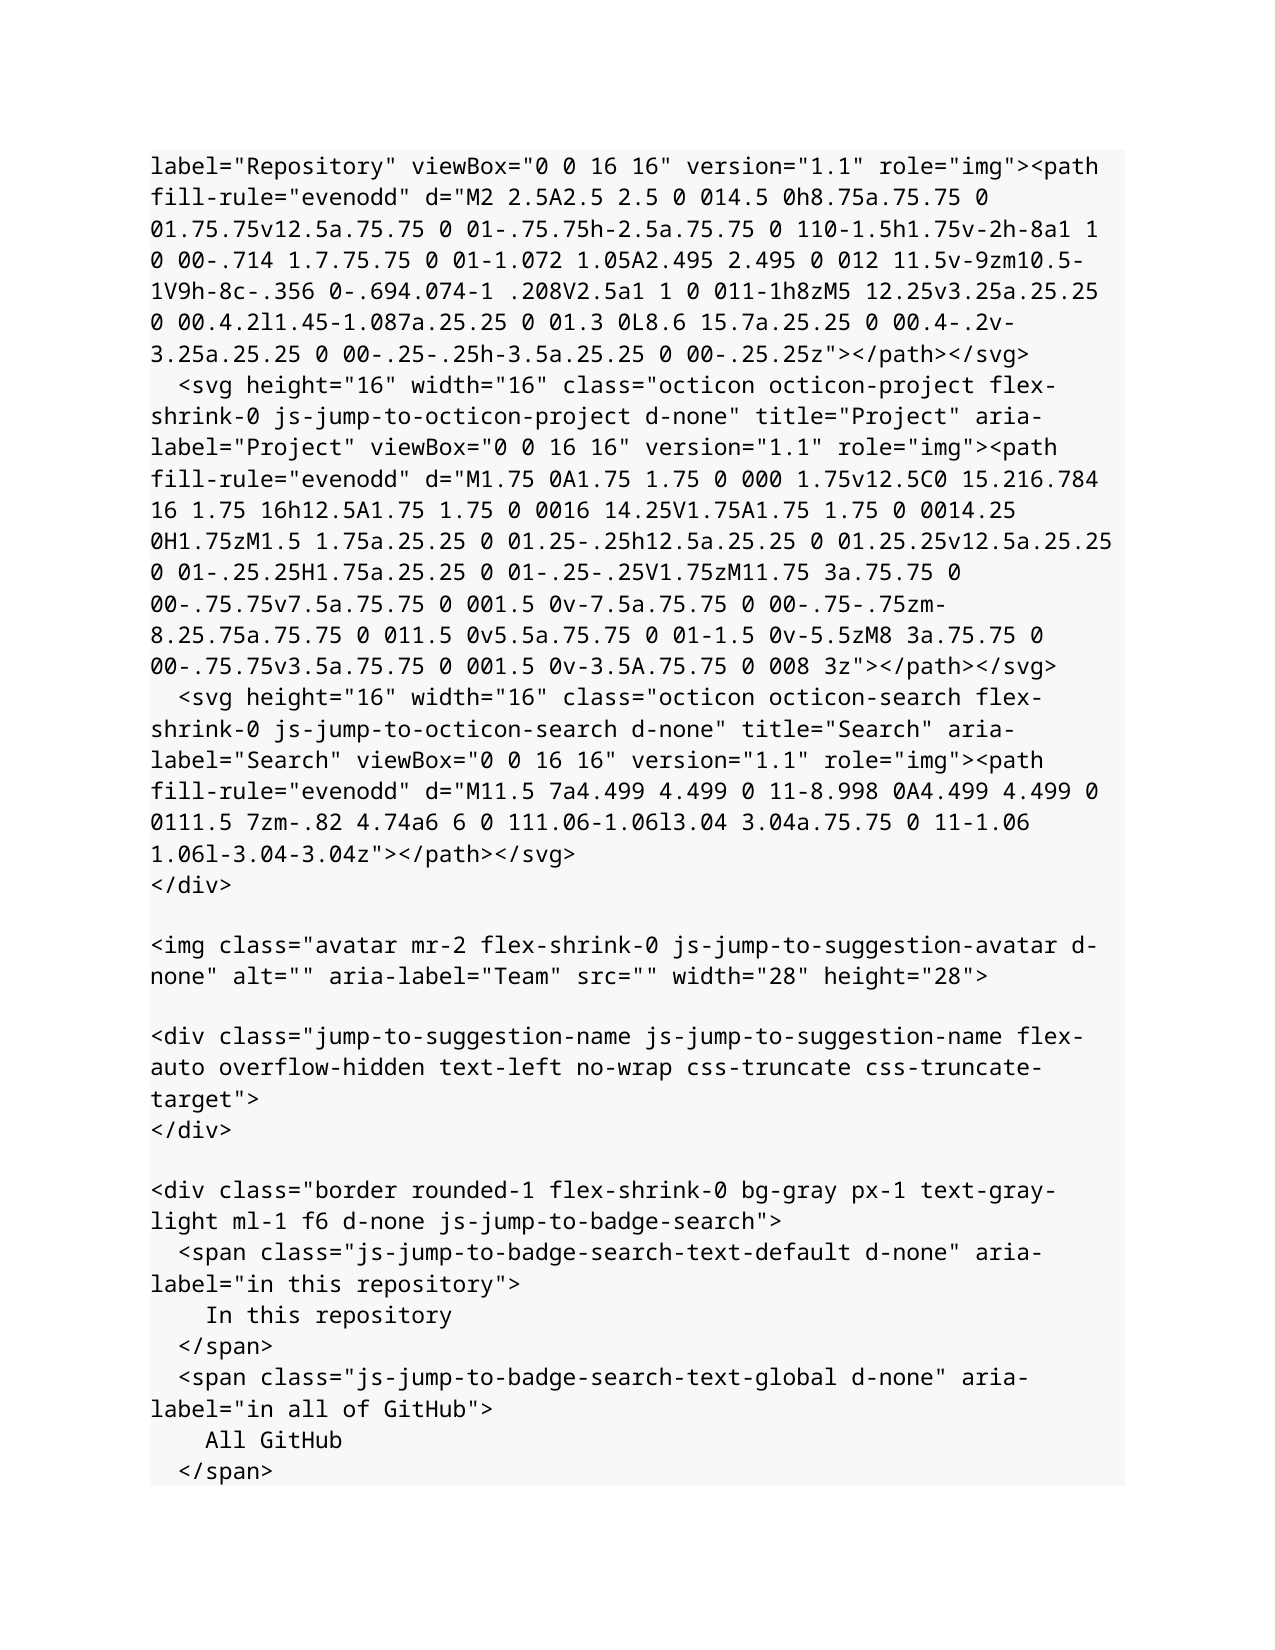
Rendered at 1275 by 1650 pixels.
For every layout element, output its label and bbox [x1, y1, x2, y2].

text [150, 150, 1125, 1486]
